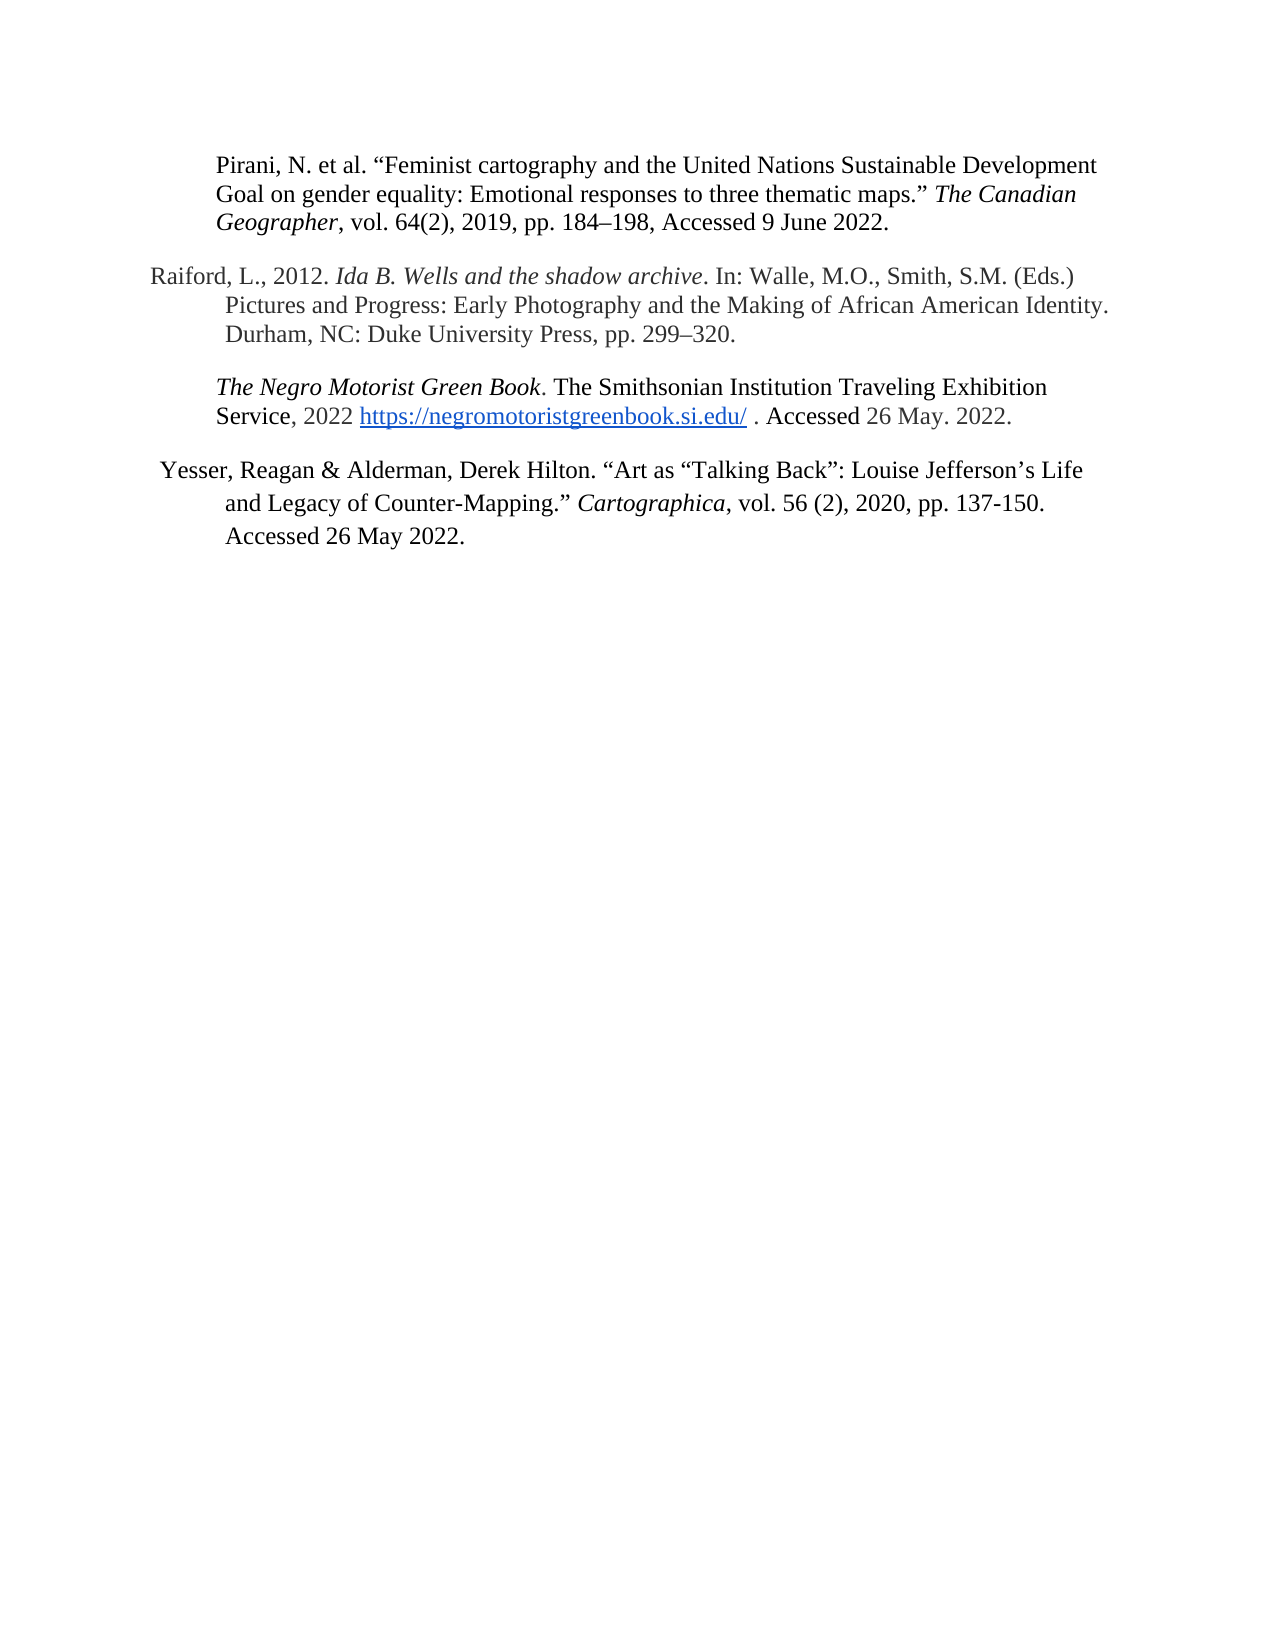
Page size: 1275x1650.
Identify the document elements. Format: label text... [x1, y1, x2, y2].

text Raiford, L., 2012. Ida B. Wells and the shadow archive. In: Walle, M.O., Smith, S.M. (Eds.) Pictures and Progress: Early Photography and the Making of African American Identity. Durham, NC: Duke University Press, pp. 299–320. [150, 261, 1125, 347]
text The Negro Motorist Green Book. The Smithsonian Institution Traveling Exhibition Service, 2022 https://negromotoristgreenbook.si.edu/ . Accessed 26 May. 2022. [216, 372, 1125, 430]
text Yesser, Reagan & Alderman, Derek Hilton. “Art as “Talking Back”: Louise Jefferson’s Life and Legacy of Counter-Mapping.” Cartographica, vol. 56 (2), 2020, pp. 137-150. Accessed 26 May 2022. [159, 455, 1125, 550]
text Pirani, N. et al. “Feminist cartography and the United Nations Sustainable Development Goal on gender equality: Emotional responses to three thematic maps.” The Canadian Geographer, vol. 64(2), 2019, pp. 184–198, Accessed 9 June 2022. [216, 150, 1125, 236]
